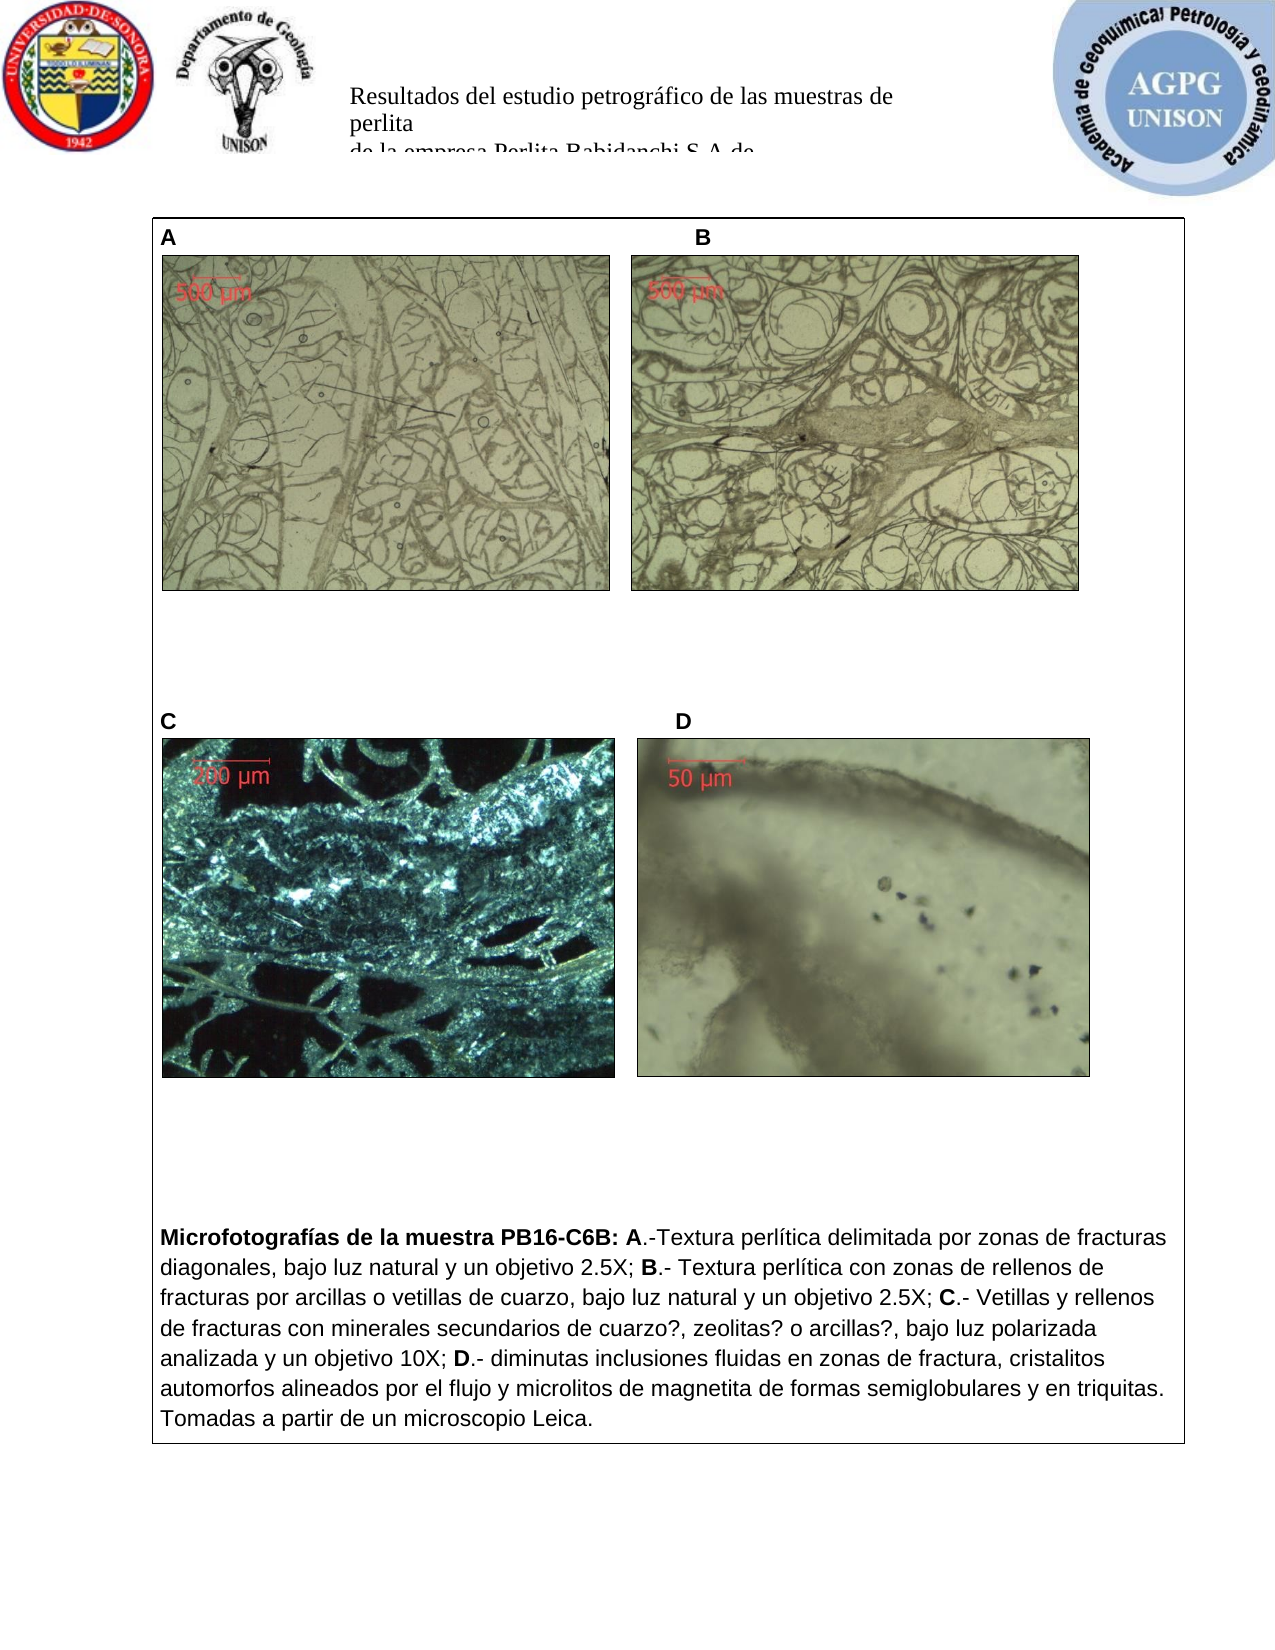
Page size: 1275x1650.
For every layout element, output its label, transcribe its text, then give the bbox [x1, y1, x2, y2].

picture [165, 6, 322, 154]
picture [0, 0, 157, 155]
text Microfotografías de la muestra PB16-C6B: A.-Textura perlítica delimitada por zonas de fracturas diagonales, bajo luz natural y un objetivo 2.5X; B.- Textura perlítica con zonas de rellenos de fracturas por arcillas o vetillas de cuarzo, bajo luz natural y un objetivo 2.5X; C.- Vetillas y rellenos de fracturas con minerales secundarios de cuarzo?, zeolitas? o arcillas?, bajo luz polarizada analizada y un objetivo 10X; D.- diminutas inclusiones fluidas en zonas de fractura, cristalitos automorfos alineados por el flujo y microlitos de magnetita de formas semiglobulares y en triquitas. Tomadas a partir de un microscopio Leica. [160, 1224, 1169, 1432]
picture [163, 739, 614, 1077]
text A B [160, 224, 1275, 250]
picture [638, 739, 1089, 1076]
picture [632, 256, 1078, 590]
picture [163, 256, 609, 590]
picture [1052, 0, 1275, 206]
text C D [160, 708, 1275, 734]
